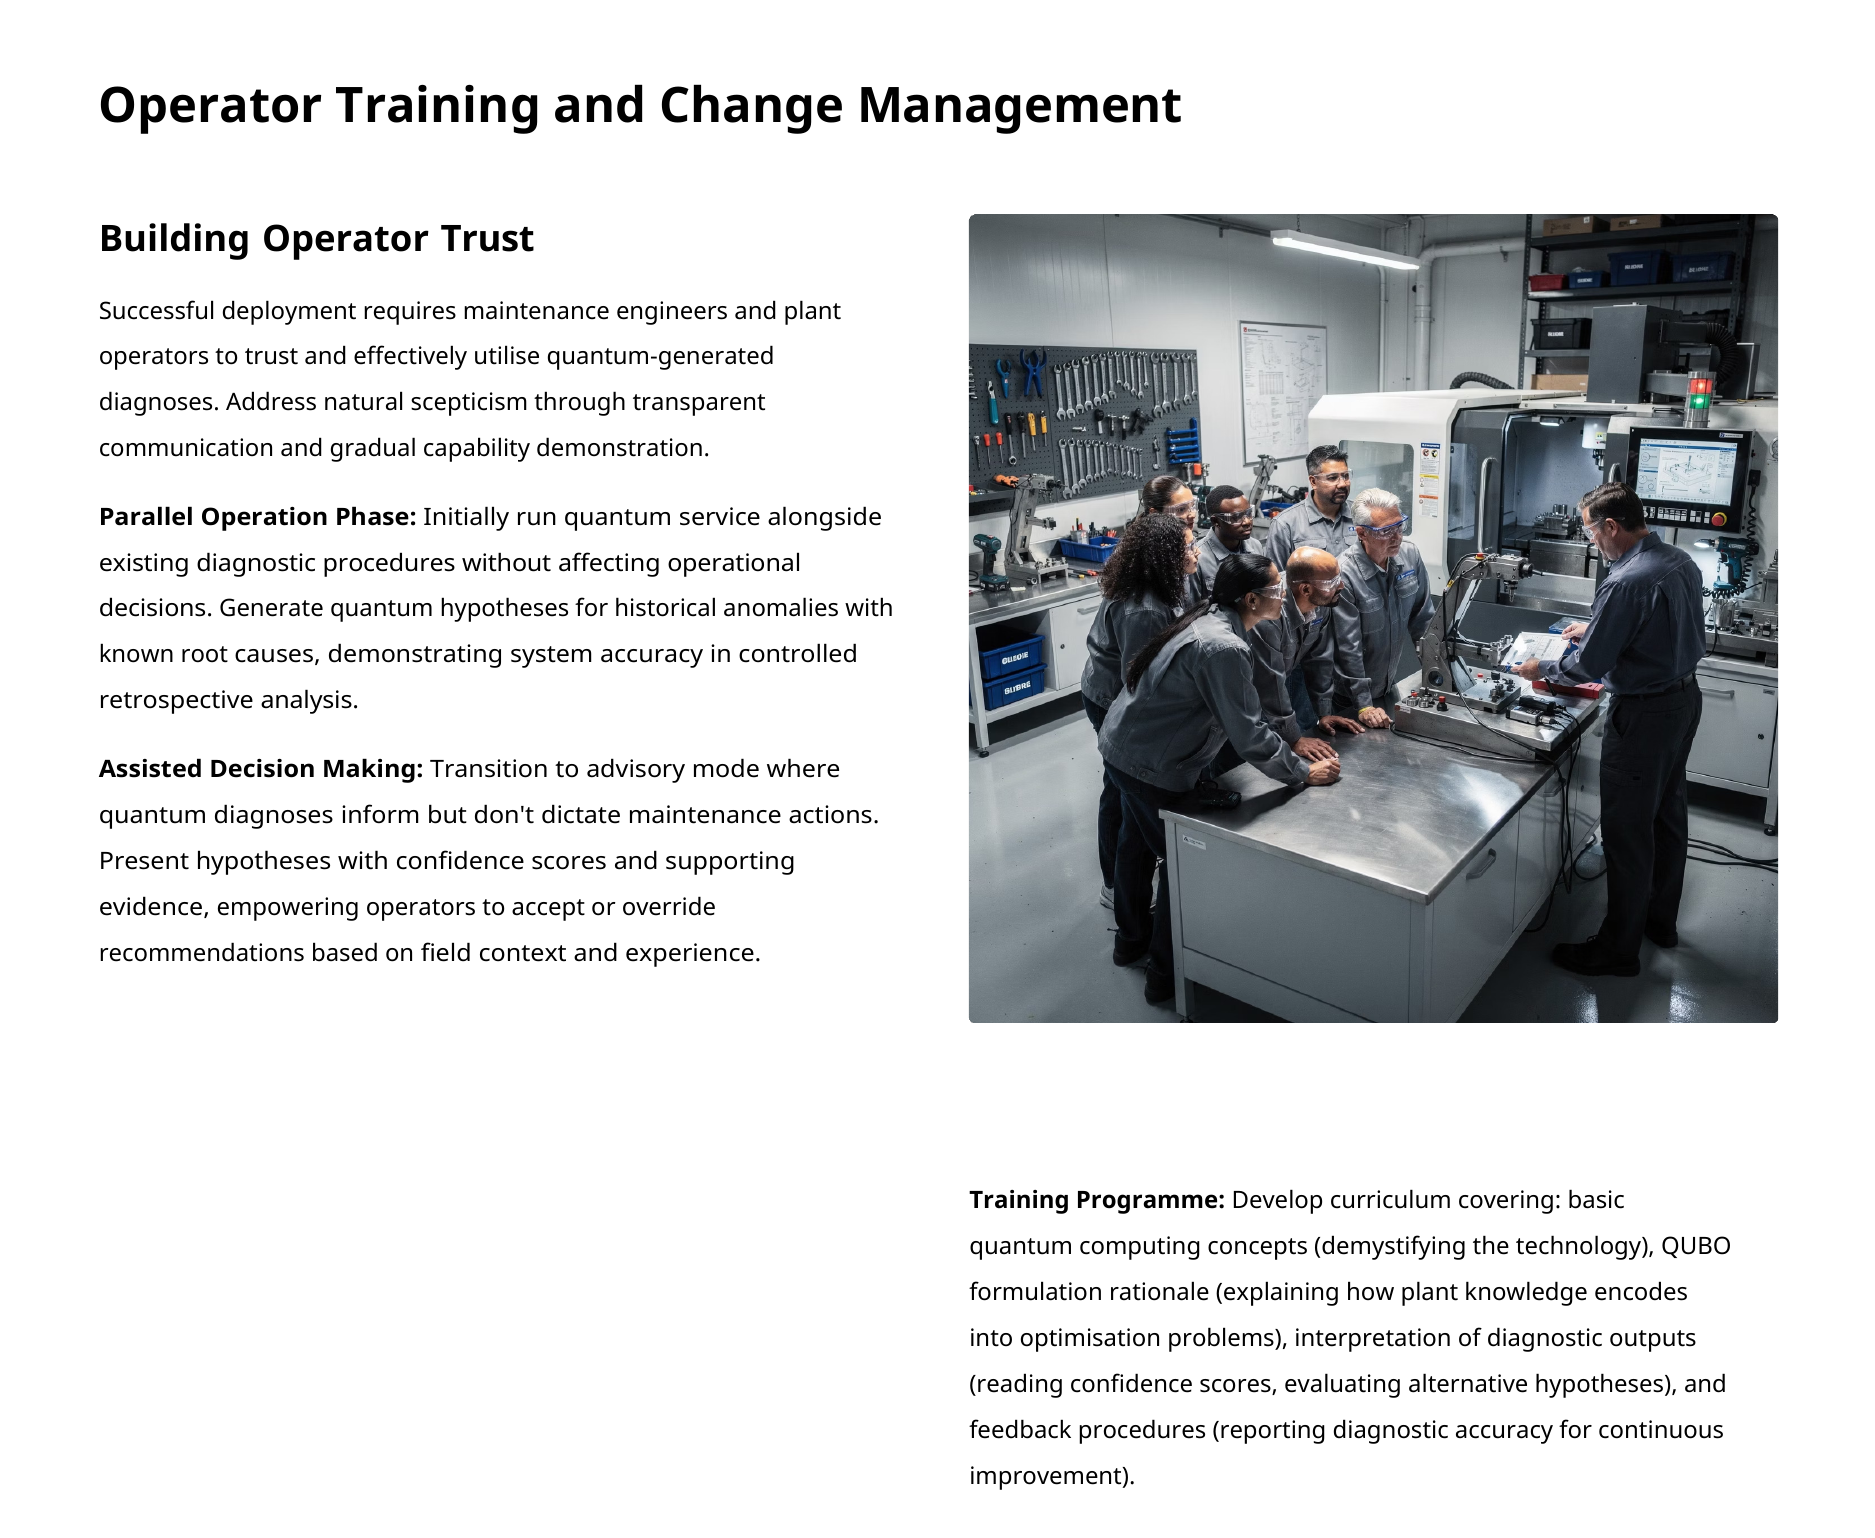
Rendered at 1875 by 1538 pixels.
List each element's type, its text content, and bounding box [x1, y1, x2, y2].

text Parallel Operation Phase: Initially run quantum service alongside existing diagnostic procedures without affecting operational decisions. Generate quantum hypotheses for historical anomalies with known root causes, demonstrating system accuracy in controlled retrospective analysis. [98, 500, 896, 715]
picture [968, 213, 1779, 1023]
text Assisted Decision Making: Transition to advisory mode where quantum diagnoses inform but don't dictate maintenance actions. Present hypotheses with confidence scores and supporting evidence, empowering operators to accept or override recommendations based on field context and experience. [98, 752, 896, 968]
subtitle Operator Training and Change Management [98, 69, 1800, 136]
text Training Programme: Develop curriculum covering: basic quantum computing concepts (demystifying the technology), QUBO formulation rationale (explaining how plant knowledge encodes into optimisation problems), interpretation of diagnostic outputs (reading confidence scores, evaluating alternative hypotheses), and feedback procedures (reporting diagnostic accuracy for continuous improvement). [969, 1183, 1734, 1491]
text Successful deployment requires maintenance engineers and plant operators to trust and effectively utilise quantum-generated diagnoses. Address natural scepticism through transparent communication and gradual capability demonstration. [98, 293, 896, 463]
subtitle Building Operator Trust [98, 212, 1800, 262]
